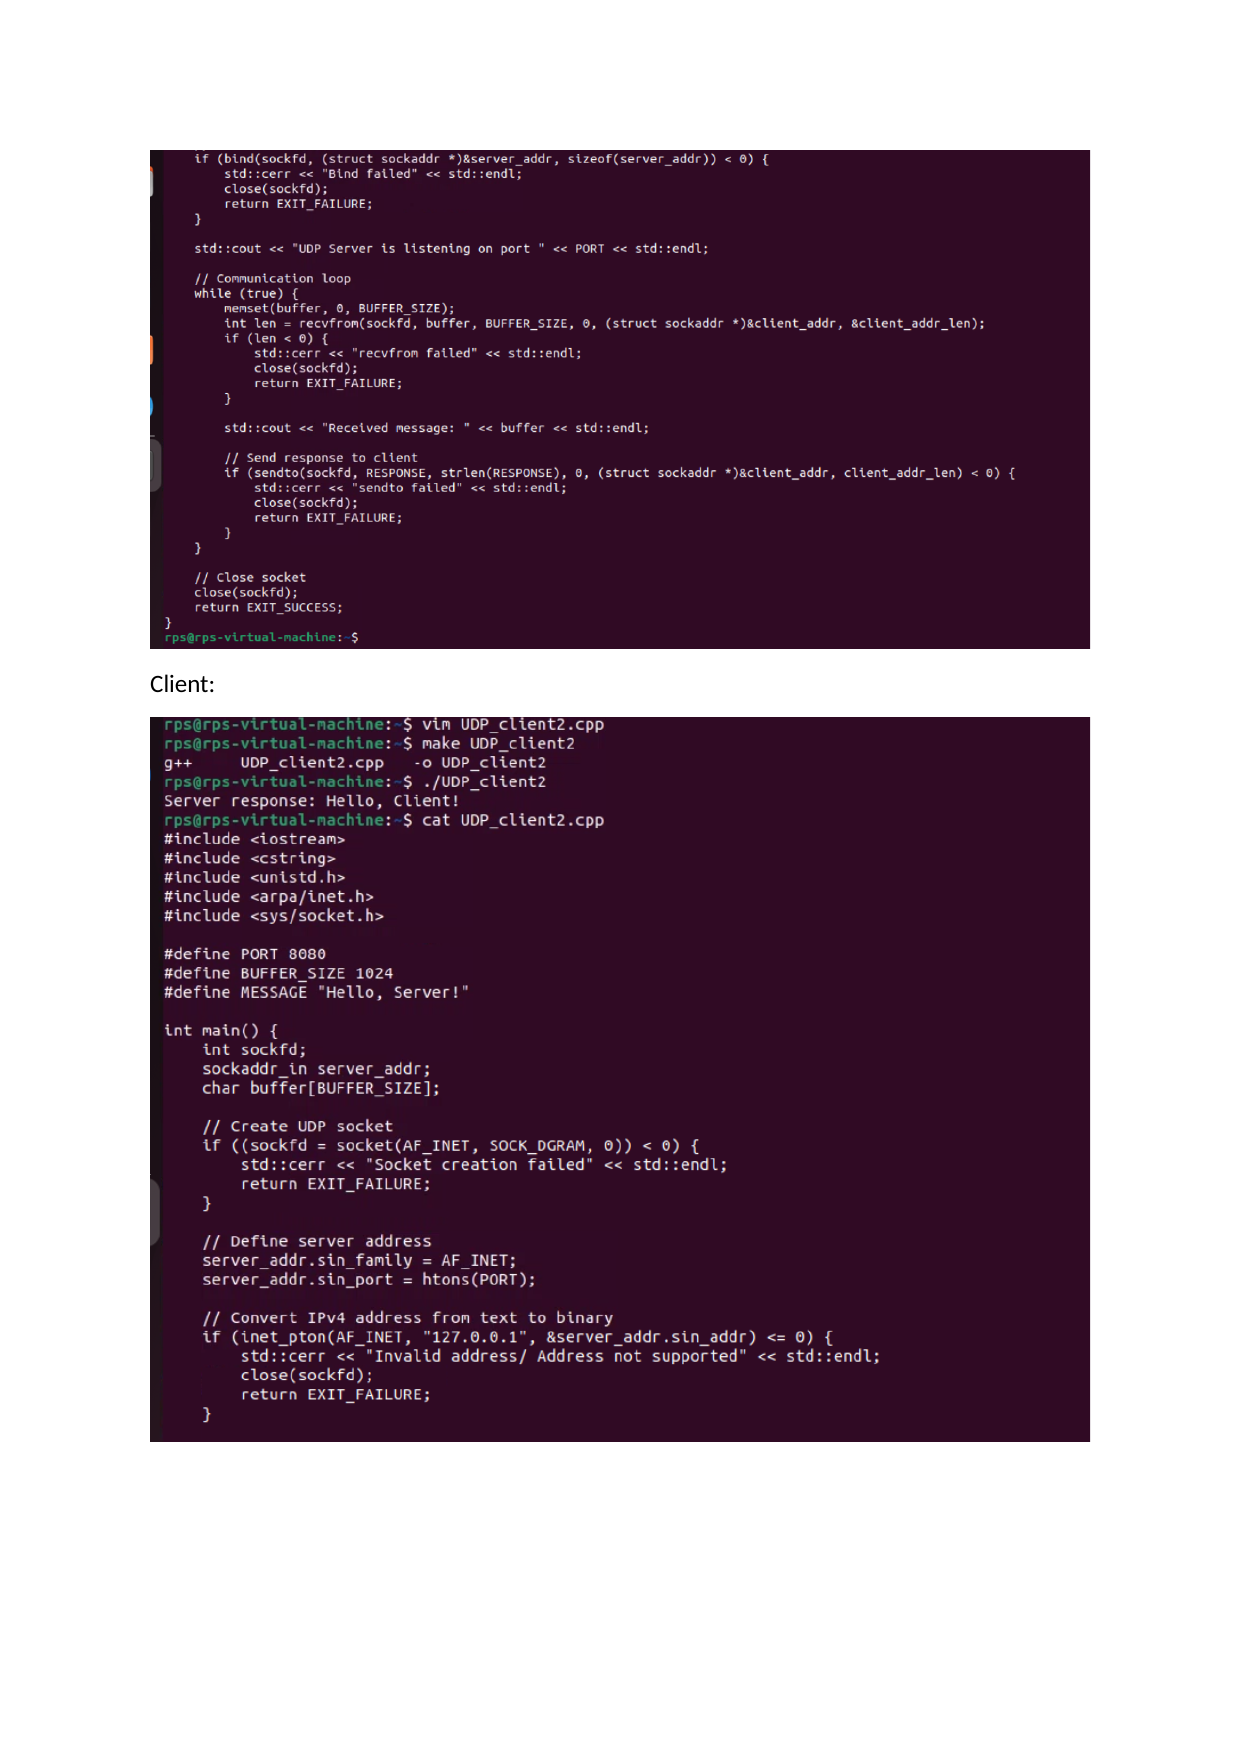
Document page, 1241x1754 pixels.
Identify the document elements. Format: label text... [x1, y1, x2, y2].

text Client: [150, 668, 1090, 698]
picture [150, 717, 1091, 1442]
picture [150, 150, 1091, 649]
